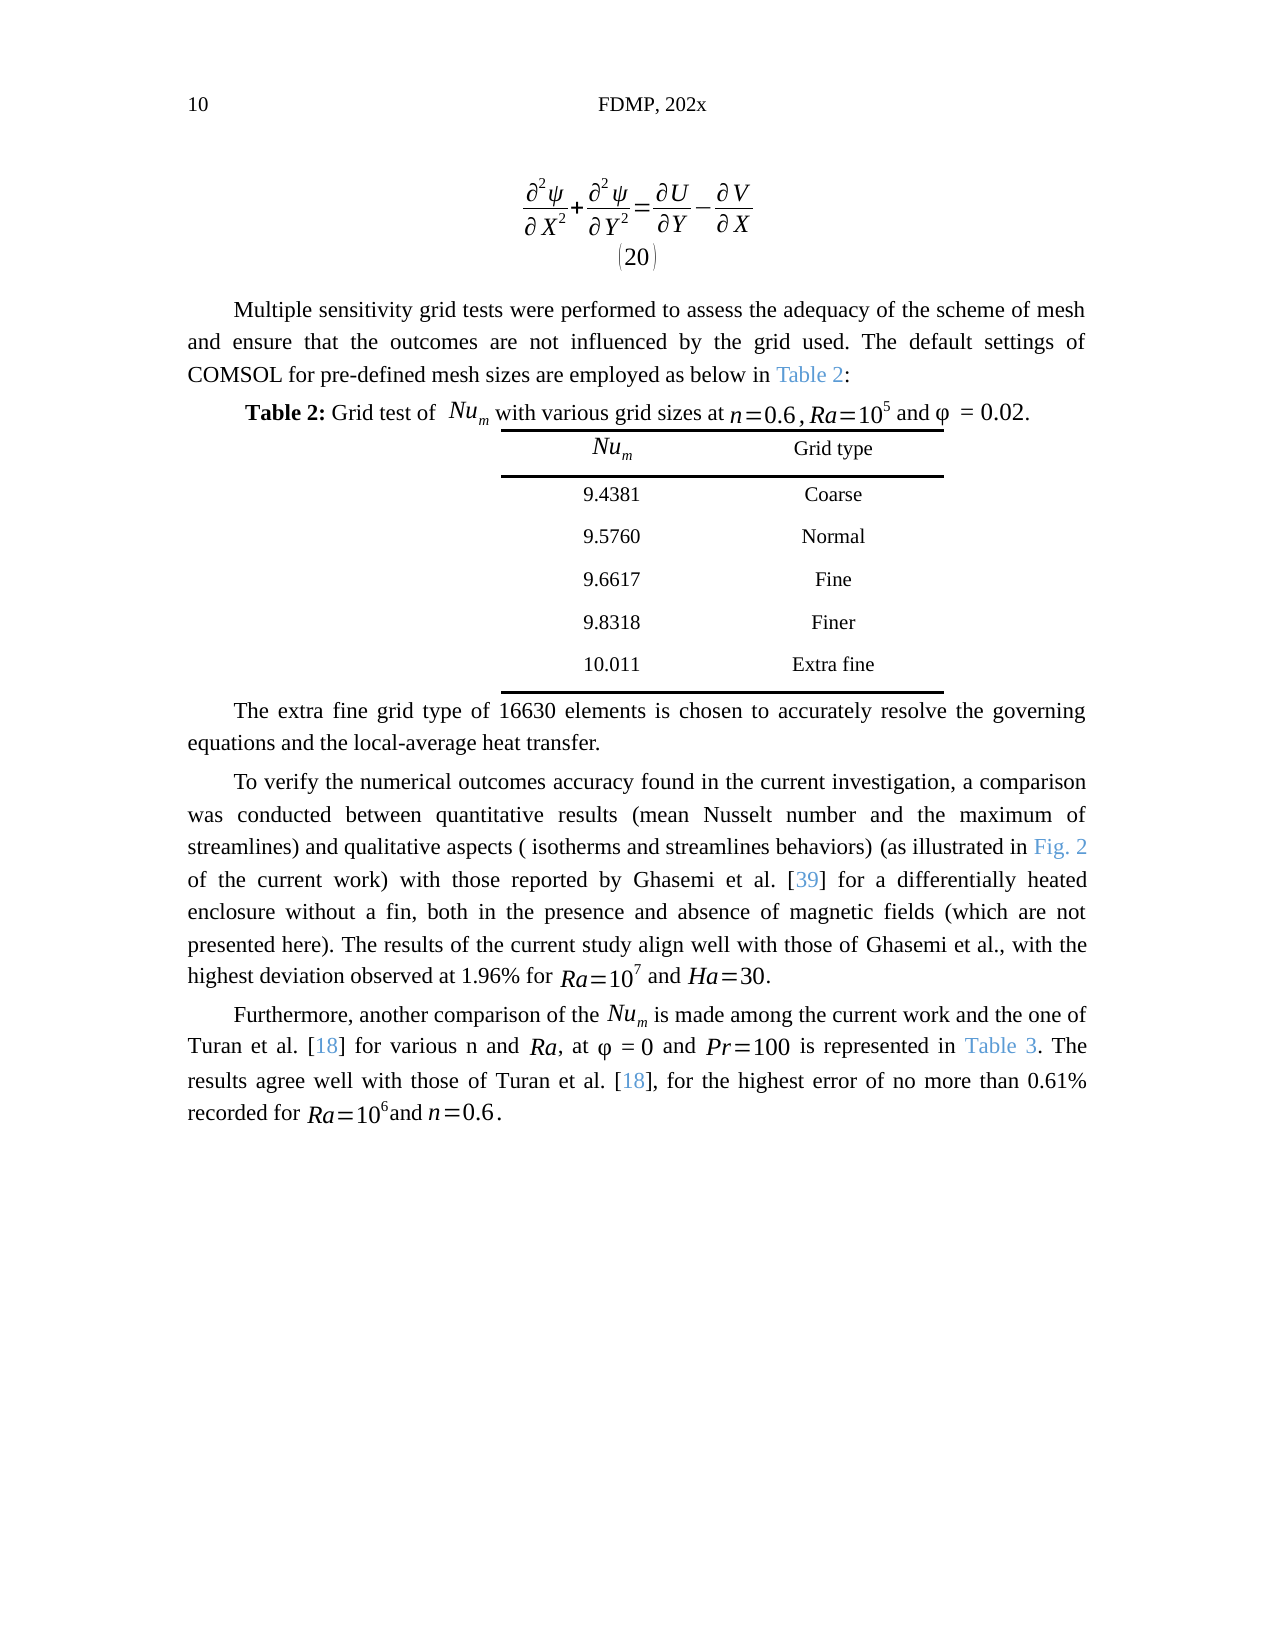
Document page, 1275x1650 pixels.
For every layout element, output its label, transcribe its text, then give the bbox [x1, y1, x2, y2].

table_cell 9.5760 [501, 520, 722, 563]
text The extra fine grid type of 16630 elements is chosen to accurately resolve the governing equations and the local-average heat transfer. [187, 694, 1087, 759]
table_cell 9.8318 [501, 606, 722, 648]
text Table 2: Grid test of with various grid sizes at and . [187, 396, 1087, 429]
table_cell Coarse [723, 478, 944, 520]
table_header [501, 432, 722, 474]
table_cell 10.011 [501, 648, 722, 691]
table_cell Extra fine [723, 648, 944, 691]
text Furthermore, another comparison of the is made among the current work and the one of Turan et al. for various n and , at and is represented in Table 3. The results agree well with those of Turan et al. , for the highest error of no more than 0.61% recorded for and [187, 999, 1087, 1129]
table_cell Normal [723, 520, 944, 563]
table_cell 9.6617 [501, 563, 722, 606]
text To verify the numerical outcomes accuracy found in the current investigation, a comparison was conducted between quantitative results (mean Nusselt number and the maximum of streamlines) and qualitative aspects ( isotherms and streamlines behaviors) (as illustrated in Fig. 2 of the current work) with those reported by Ghasemi et al. [39] for a differentially heated enclosure without a fin, both in the presence and absence of magnetic fields (which are not presented here). The results of the current study align well with those of Ghasemi et al., with the highest deviation observed at 1.96% for and . [187, 765, 1087, 993]
text Multiple sensitivity grid tests were performed to assess the adequacy of the scheme of mesh and ensure that the outcomes are not influenced by the grid used. The default settings of COMSOL for pre-defined mesh sizes are employed as below in Table 2: [187, 293, 1087, 390]
table_header Grid type [723, 432, 944, 474]
table_cell Fine [723, 563, 944, 606]
table_cell Finer [723, 606, 944, 648]
table_cell 9.4381 [501, 478, 722, 520]
